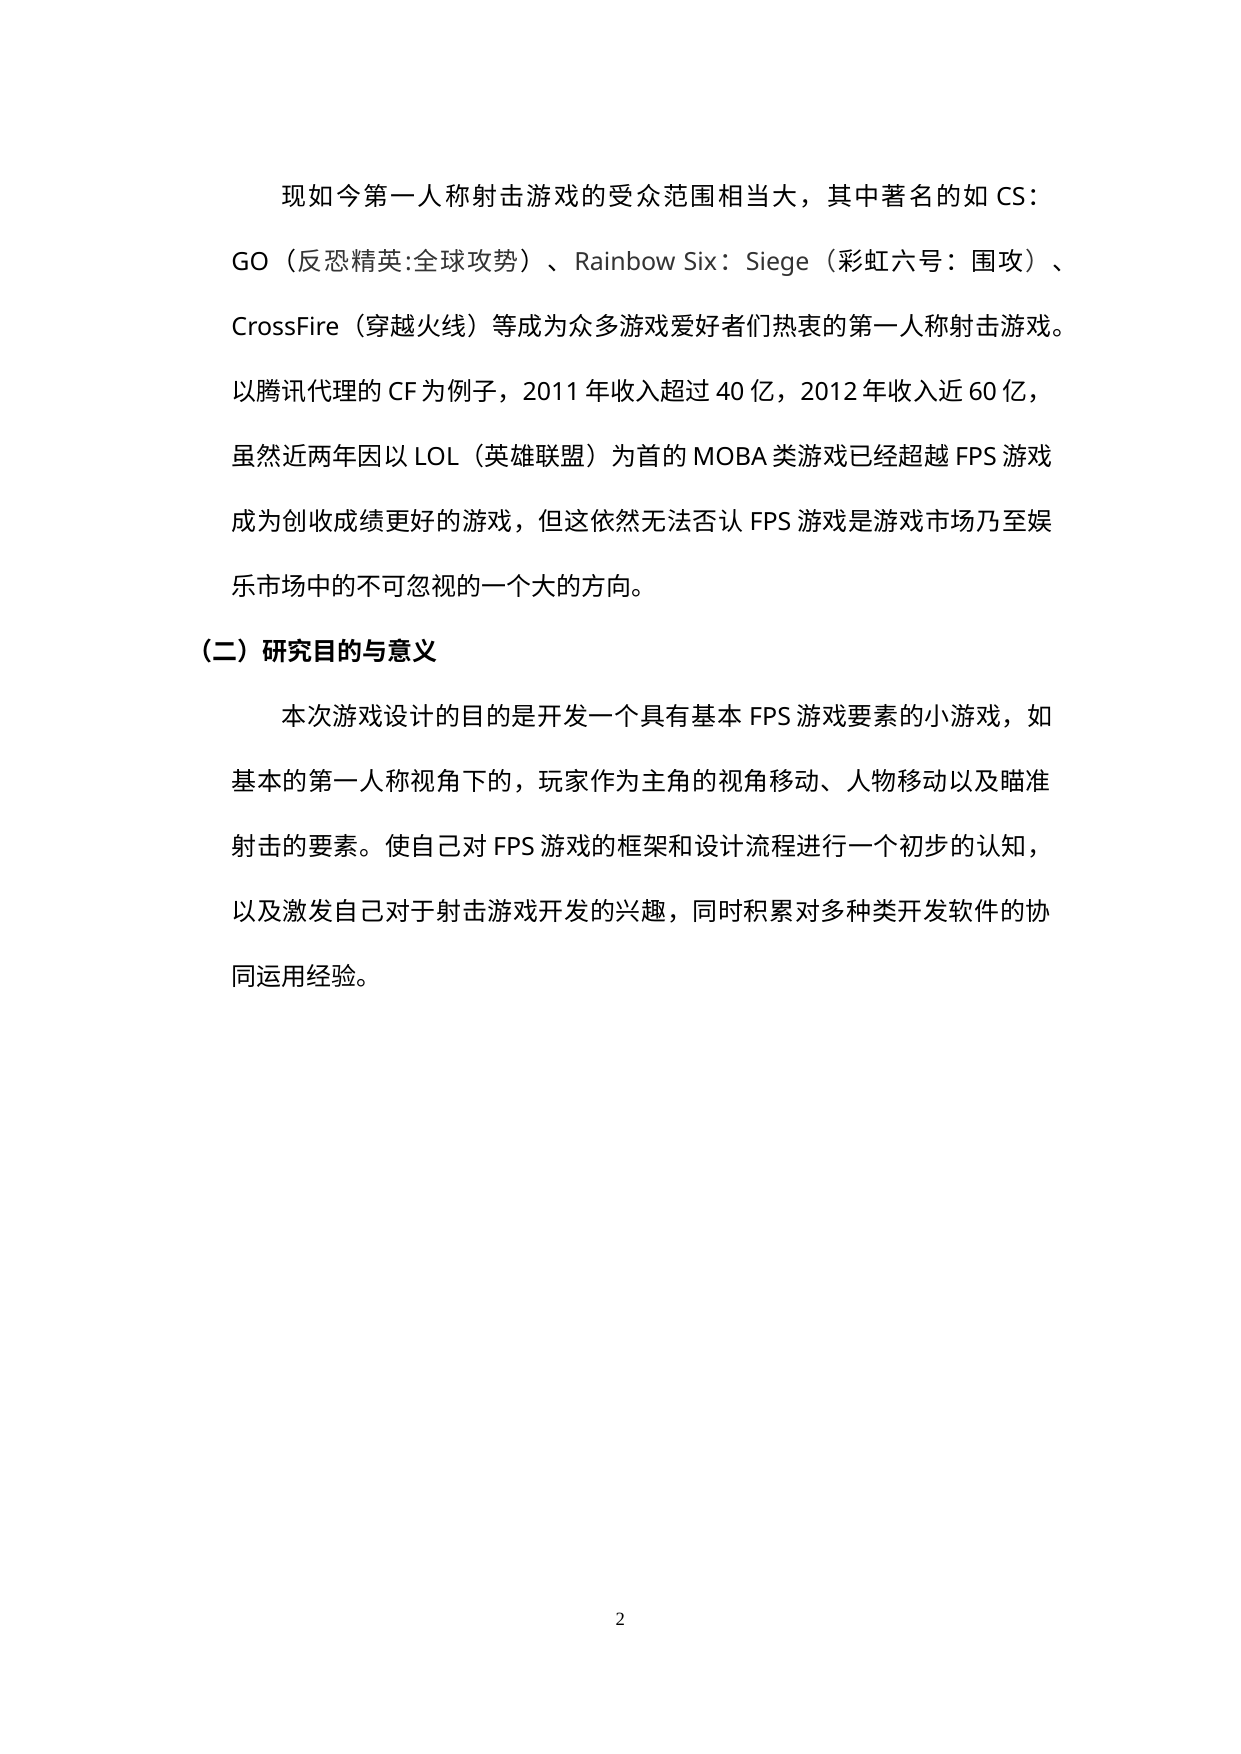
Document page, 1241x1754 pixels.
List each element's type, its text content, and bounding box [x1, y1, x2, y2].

text 本次游戏设计的目的是开发一个具有基本FPS游戏要素的小游戏，如基本的第一人称视角下的，玩家作为主角的视角移动、人物移动以及瞄准射击的要素。使自己对FPS游戏的框架和设计流程进行一个初步的认知，以及激发自己对于射击游戏开发的兴趣，同时积累对多种类开发软件的协同运用经验。 [231, 682, 1053, 1007]
subtitle （二）研究目的与意义 [187, 617, 1053, 682]
text 现如今第一人称射击游戏的受众范围相当大，其中著名的如CS：GO（反恐精英:全球攻势）、Rainbow Six：Siege（彩虹六号：围攻）、CrossFire（穿越火线）等成为众多游戏爱好者们热衷的第一人称射击游戏。以腾讯代理的CF为例子，2011年收入超过40亿，2012年收入近60亿，虽然近两年因以LOL（英雄联盟）为首的MOBA类游戏已经超越FPS游戏成为创收成绩更好的游戏，但这依然无法否认FPS游戏是游戏市场乃至娱乐市场中的不可忽视的一个大的方向。 [231, 162, 1053, 617]
